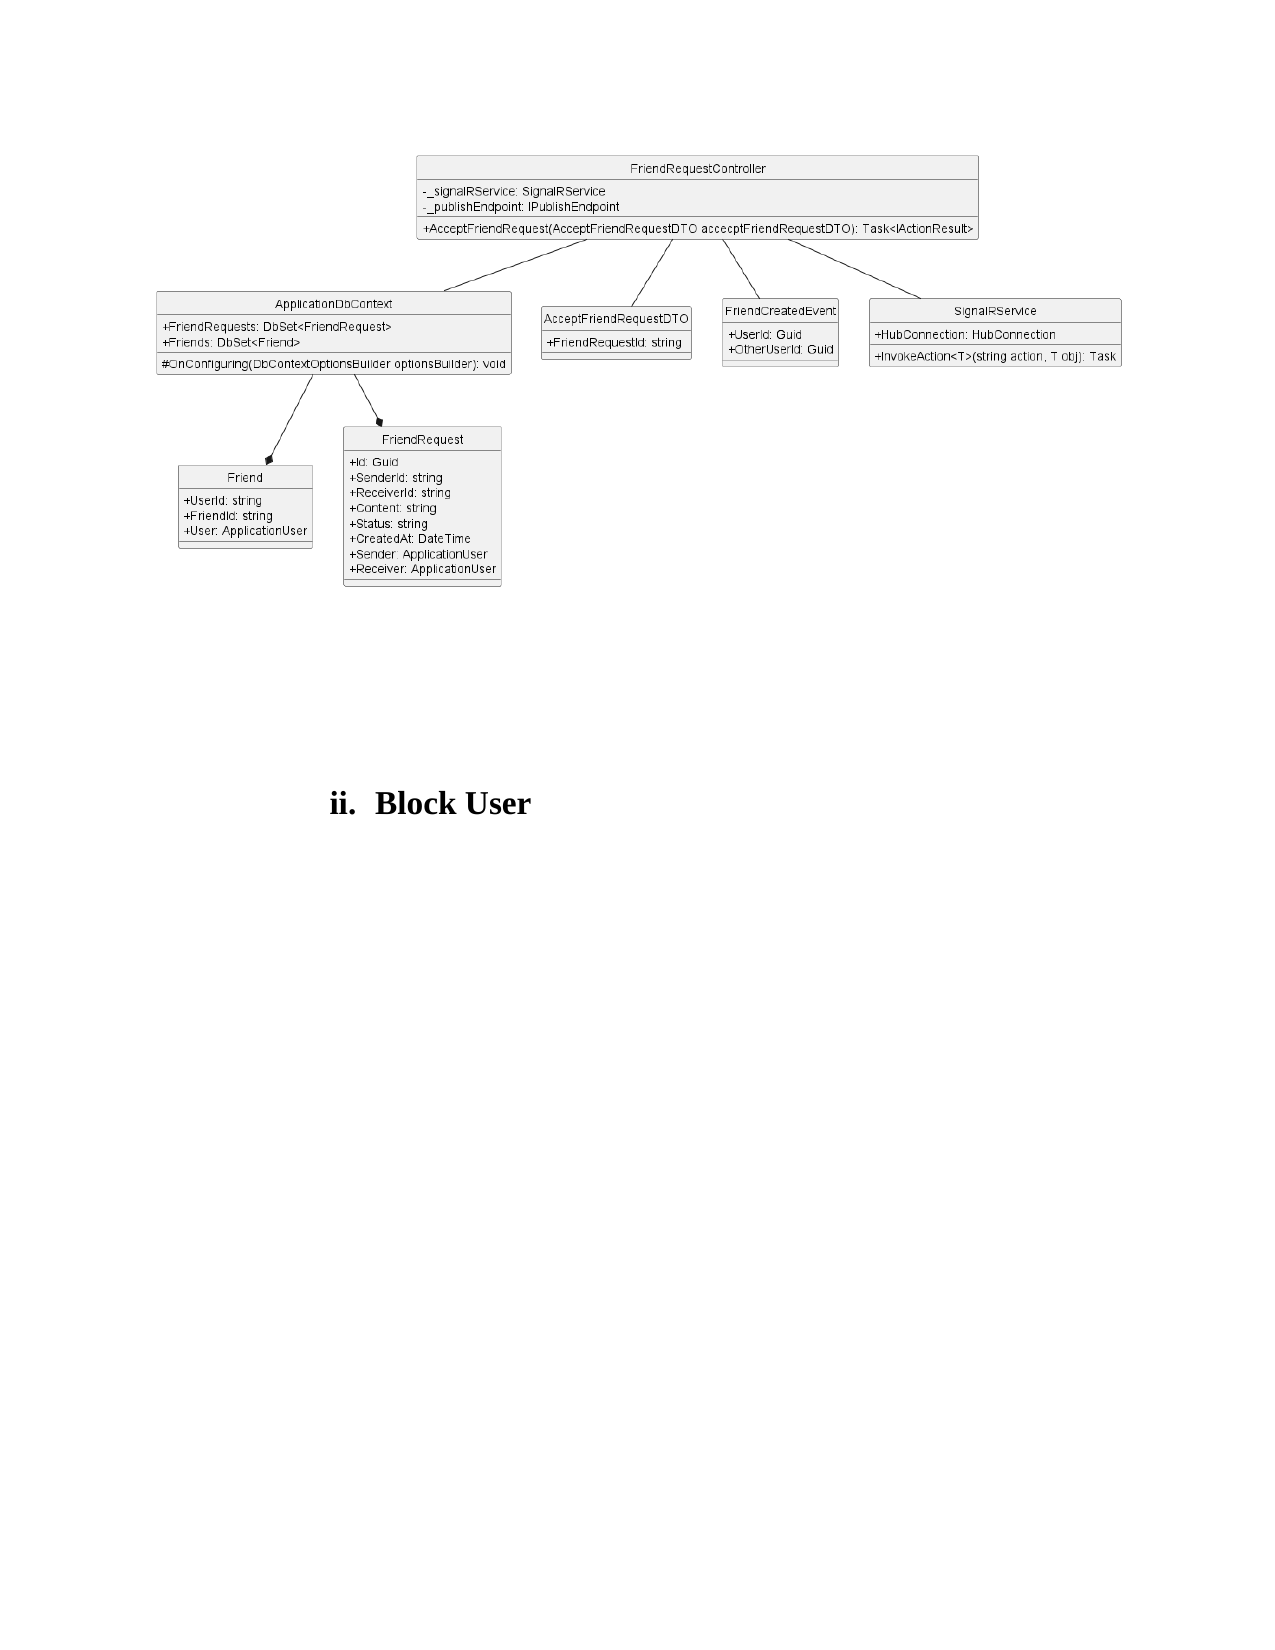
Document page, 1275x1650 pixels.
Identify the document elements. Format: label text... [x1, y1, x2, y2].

list Block User [356, 783, 1125, 822]
picture [150, 150, 1125, 591]
